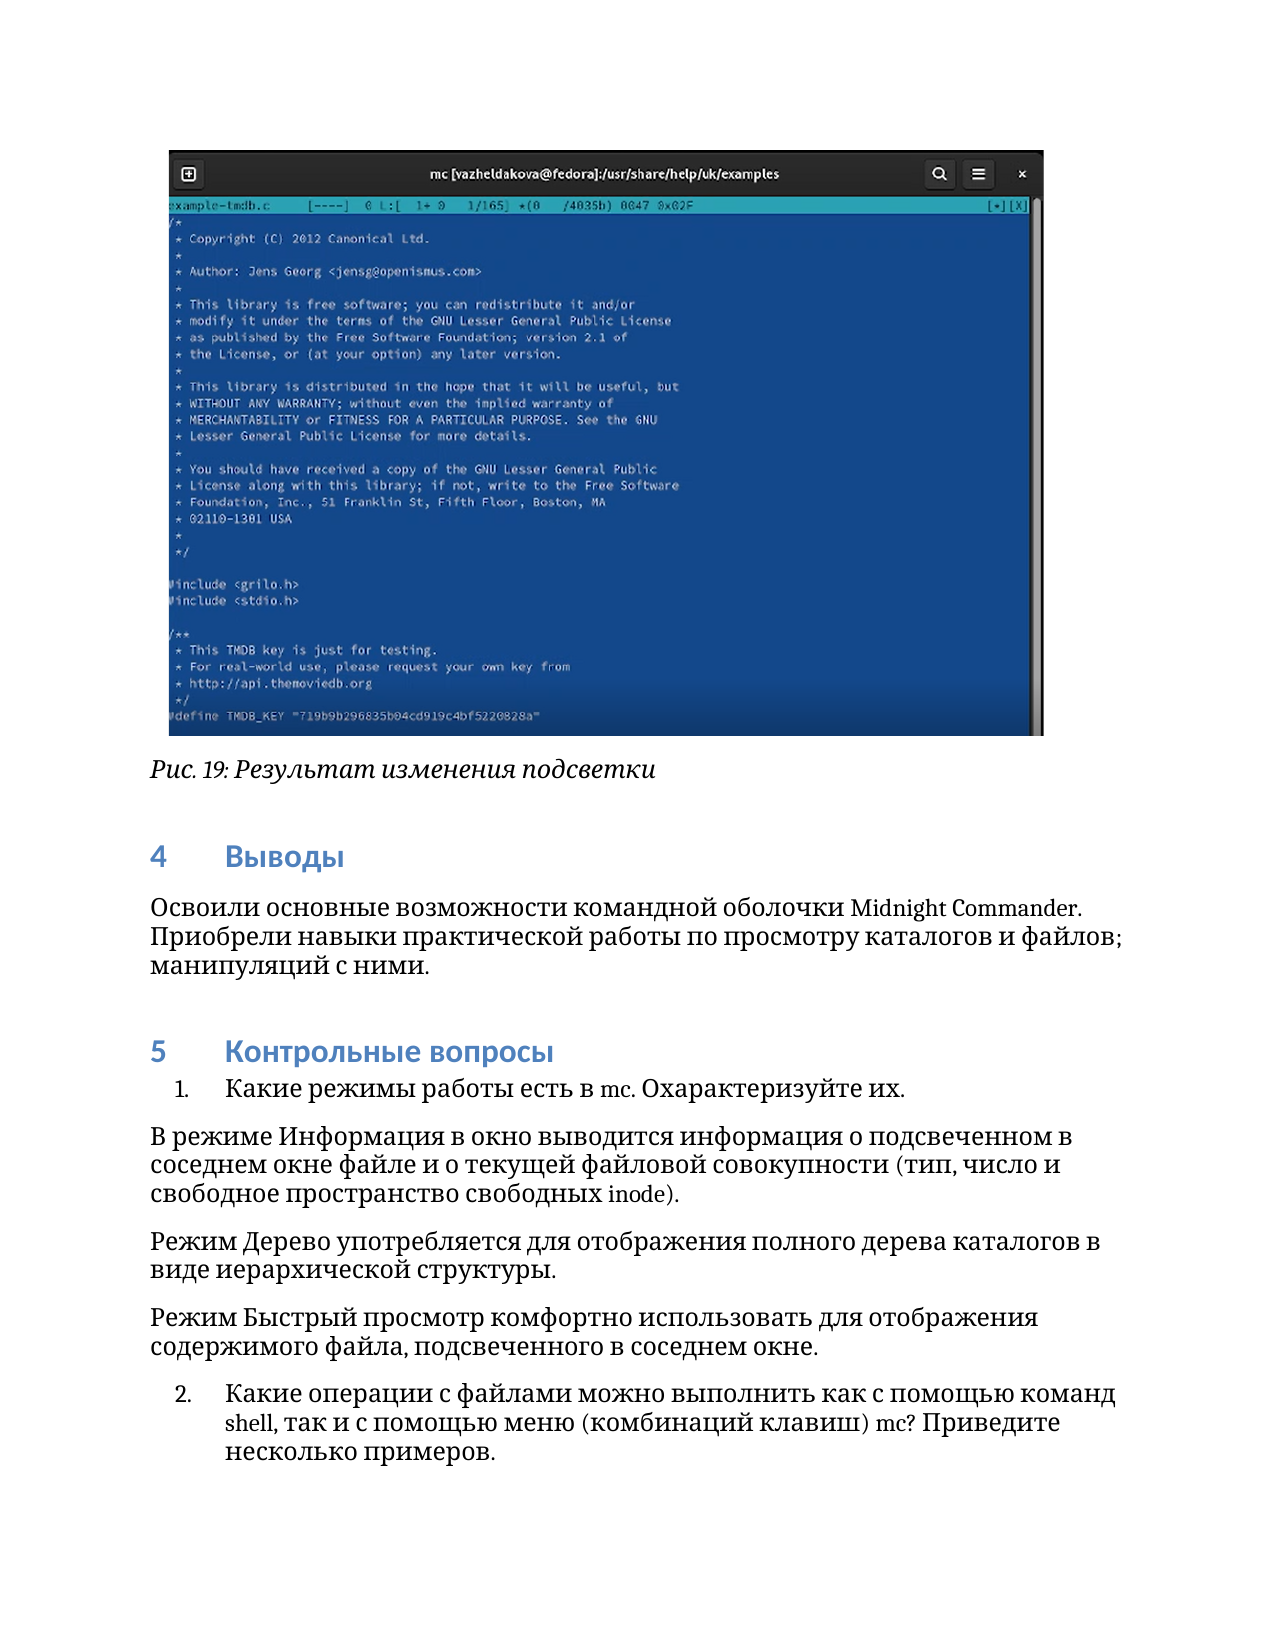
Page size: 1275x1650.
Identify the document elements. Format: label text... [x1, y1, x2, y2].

subtitle 4 Выводы [150, 835, 1125, 876]
picture [168, 150, 1044, 736]
subtitle 5 Контрольные вопросы [150, 1031, 1125, 1071]
list Какие операции с файлами можно выполнить как с помощью команд shell, так и с помощью меню (комбинаций клавиш) mc? Приведите несколько примеров. [175, 1380, 1125, 1466]
text Режим Дерево употребляется для отображения полного дерева каталогов в виде иерархической структуры. [150, 1227, 1125, 1285]
text Режим Быстрый просмотр комфортно использовать для отображения содержимого файла, подсвеченного в соседнем окне. [150, 1304, 1125, 1361]
text Рис. 19: Результат изменения подсветки [150, 756, 1125, 785]
text В режиме Информация в окно выводится информация о подсвеченном в соседнем окне файле и о текущей файловой совокупности (тип, число и свободное пространство свободных inode). [150, 1122, 1125, 1209]
list Какие режимы работы есть в mc. Охарактеризуйте их. [175, 1075, 1125, 1104]
text Освоили основные возможности командной оболочки Midnight Commander. Приобрели навыки практической работы по просмотру каталогов и файлов; манипуляций с ними. [150, 894, 1125, 981]
